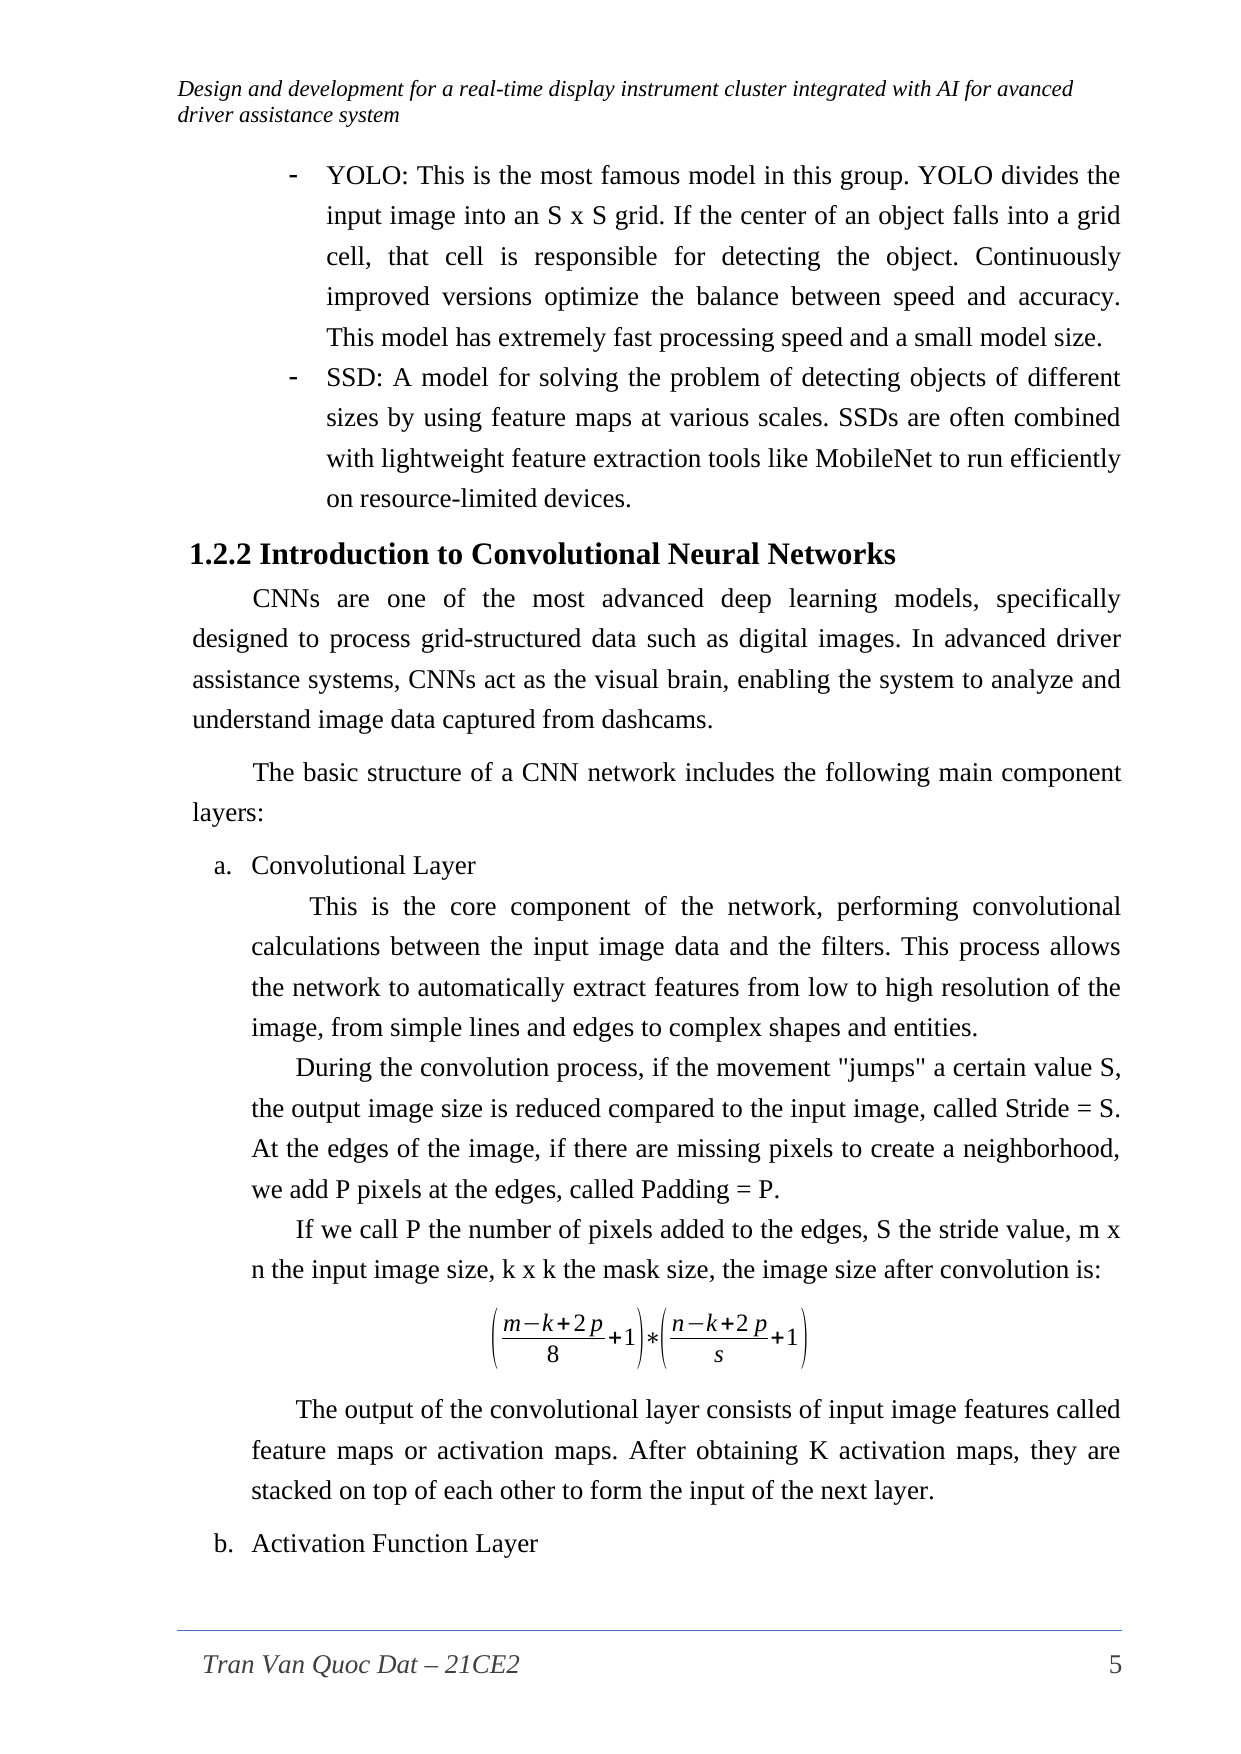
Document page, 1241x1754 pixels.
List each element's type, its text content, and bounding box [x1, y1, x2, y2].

text The basic structure of a CNN network includes the following main component layers: [192, 756, 1122, 828]
list Convolutional Layer [213, 849, 1122, 881]
list If we call P the number of pixels added to the edges, S the stride value, m x n the input image size, k x k the mask size, the image size after convolution is: [251, 1213, 1122, 1285]
list During the convolution process, if the movement "jumps" a certain value S, the output image size is reduced compared to the input image, called Stride = S. At the edges of the image, if there are missing pixels to create a neighborhood, we add P pixels at the edges, called Padding = P. [251, 1052, 1122, 1204]
list SSD: A model for solving the problem of detecting objects of different sizes by using feature maps at various scales. SSDs are often combined with lightweight feature extraction tools like MobileNet to run efficiently on resource-limited devices. [288, 361, 1122, 513]
subtitle 1.2.2 Introduction to Convolutional Neural Networks [189, 535, 1122, 571]
text The output of the convolutional layer consists of input image features called feature maps or activation maps. After obtaining K activation maps, they are stacked on top of each other to form the input of the next layer. [251, 1393, 1122, 1505]
list This is the core component of the network, performing convolutional calculations between the input image data and the filters. This process allows the network to automatically extract features from low to high resolution of the image, from simple lines and edges to complex shapes and entities. [251, 890, 1122, 1042]
text CNNs are one of the most advanced deep learning models, specifically designed to process grid-structured data such as digital images. In advanced driver assistance systems, CNNs act as the visual brain, enabling the system to analyze and understand image data captured from dashcams. [192, 582, 1122, 734]
list Activation Function Layer [213, 1527, 1122, 1558]
list YOLO: This is the most famous model in this group. YOLO divides the input image into an S x S grid. If the center of an object falls into a grid cell, that cell is responsible for detecting the object. Continuously improved versions optimize the balance between speed and accuracy. This model has extremely fast processing speed and a small model size. [288, 159, 1122, 352]
